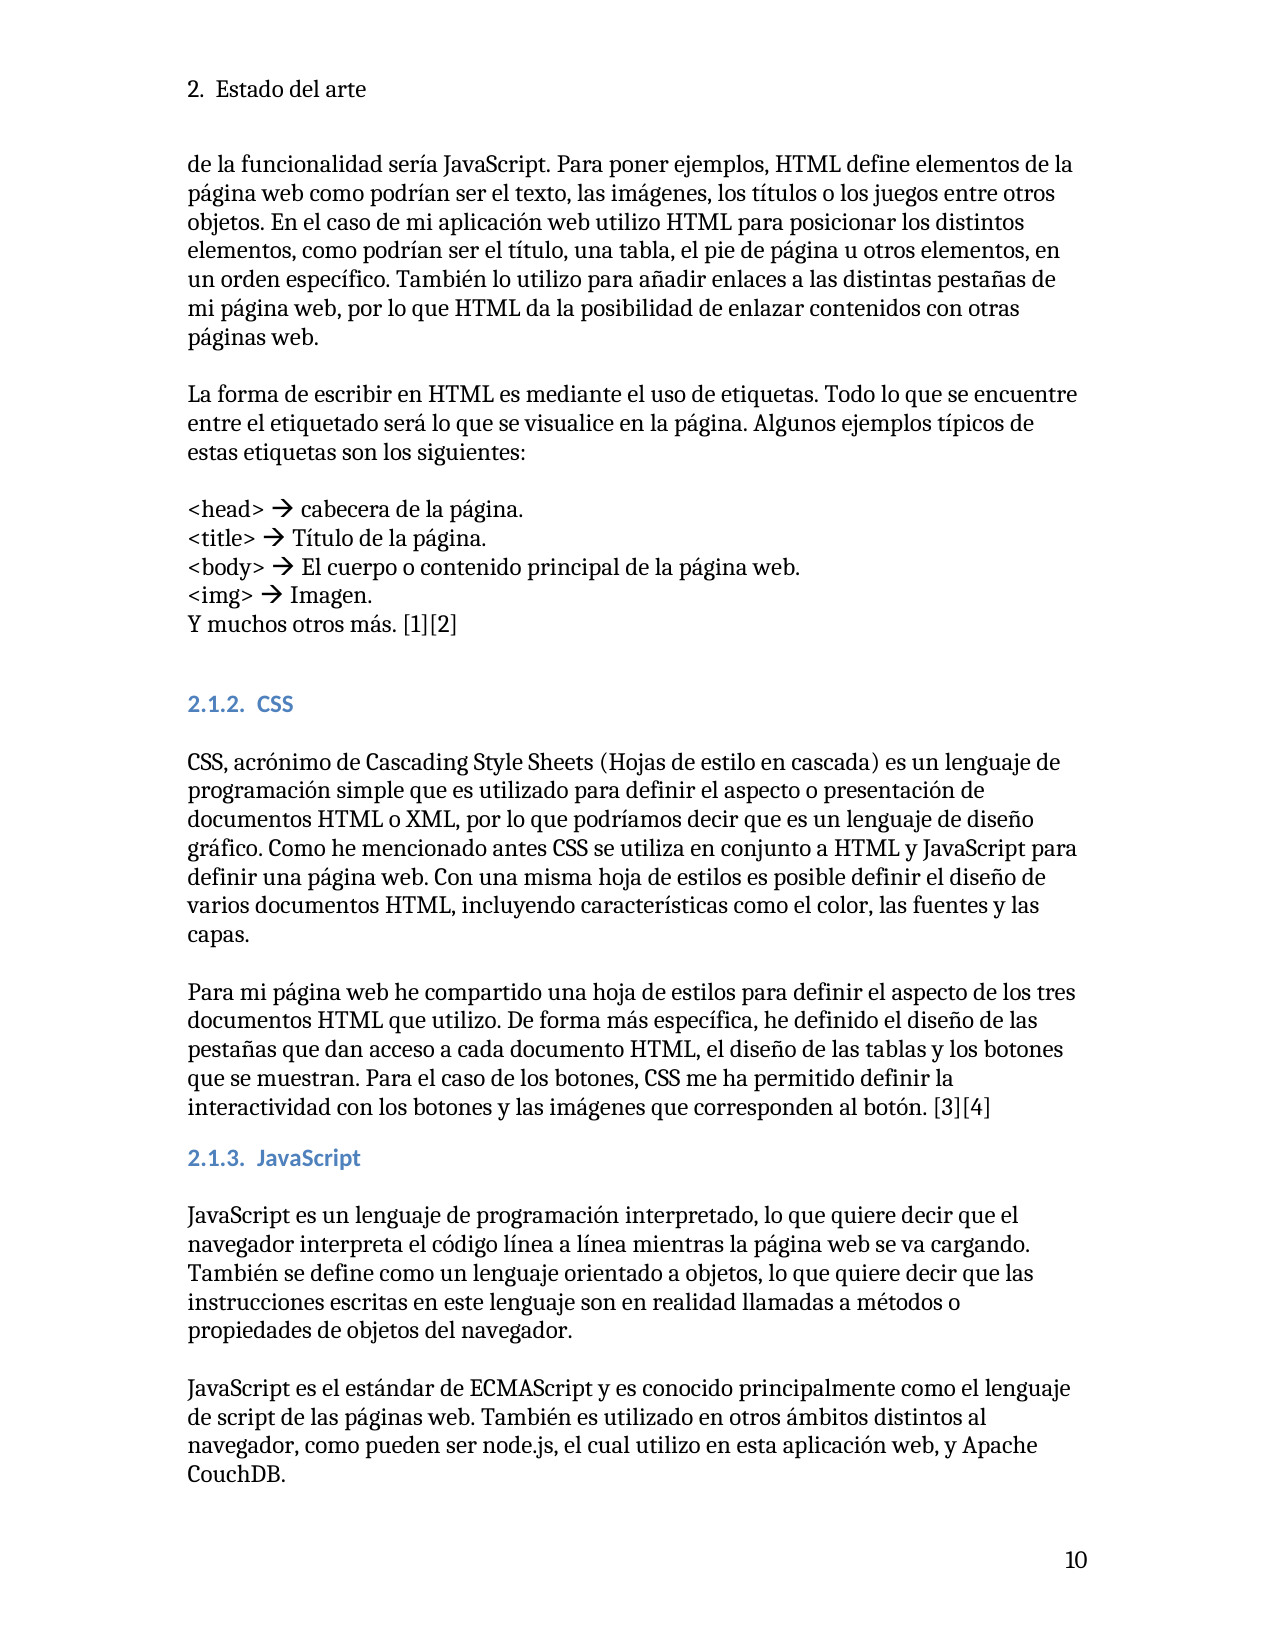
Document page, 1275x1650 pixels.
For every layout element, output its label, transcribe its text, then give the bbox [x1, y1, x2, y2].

text <img> Imagen. [187, 581, 1087, 610]
text Y muchos otros más. [187, 610, 1087, 639]
text <head> cabecera de la página. [187, 495, 1087, 524]
text La forma de escribir en HTML es mediante el uso de etiquetas. Todo lo que se encuentre entre el etiquetado será lo que se visualice en la página. Algunos ejemplos típicos de estas etiquetas son los siguientes: [187, 380, 1087, 466]
text <title> Título de la página. [187, 524, 1087, 552]
subtitle 2.1.3. JavaScript [187, 1142, 1087, 1173]
text <body> El cuerpo o contenido principal de la página web. [187, 552, 1087, 581]
text CSS, acrónimo de Cascading Style Sheets (Hojas de estilo en cascada) es un lenguaje de programación simple que es utilizado para definir el aspecto o presentación de documentos HTML o XML, por lo que podríamos decir que es un lenguaje de diseño gráfico. Como he mencionado antes CSS se utiliza en conjunto a HTML y JavaScript para definir una página web. Con una misma hoja de estilos es posible definir el diseño de varios documentos HTML, incluyendo características como el color, las fuentes y las capas. [187, 748, 1087, 949]
text Para mi página web he compartido una hoja de estilos para definir el aspecto de ls tres documentos HTML que utilizo. De forma más específica, he definido el diseño de las pestañas que dan acceso a cada documento HTML, el diseño de las tablas y los botones que se muestran. Para el caso de los botones, CSS me ha permitido definir la interactividad con los botones y las imágenes que corresponden al botón. [187, 978, 1087, 1121]
text JavaScript es un lenguaje de programación interpretad, lo que quiere decir que el navegador interpreta el código línea a línea mientras la página web se va cargando. También se define como un lenguaje orientado a objetos, lo que quiere decir que las instrucciones escritas en este lenguaje son en realidad llamadas a métodos o propiedades de objetos del navegador. [187, 1201, 1087, 1345]
text JavaScript es el estándar de ECMAScript y es conocido principalmente como el lenguaje de script de las páginas web. También es utilizado en otros ámbitos distintos al navegador, como pueden ser node.js, el cual utilizo en esta aplicación web, y Apache CouchDB. [187, 1374, 1087, 1489]
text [187, 150, 1087, 351]
subtitle 2.1.2. CSS [187, 688, 1087, 719]
